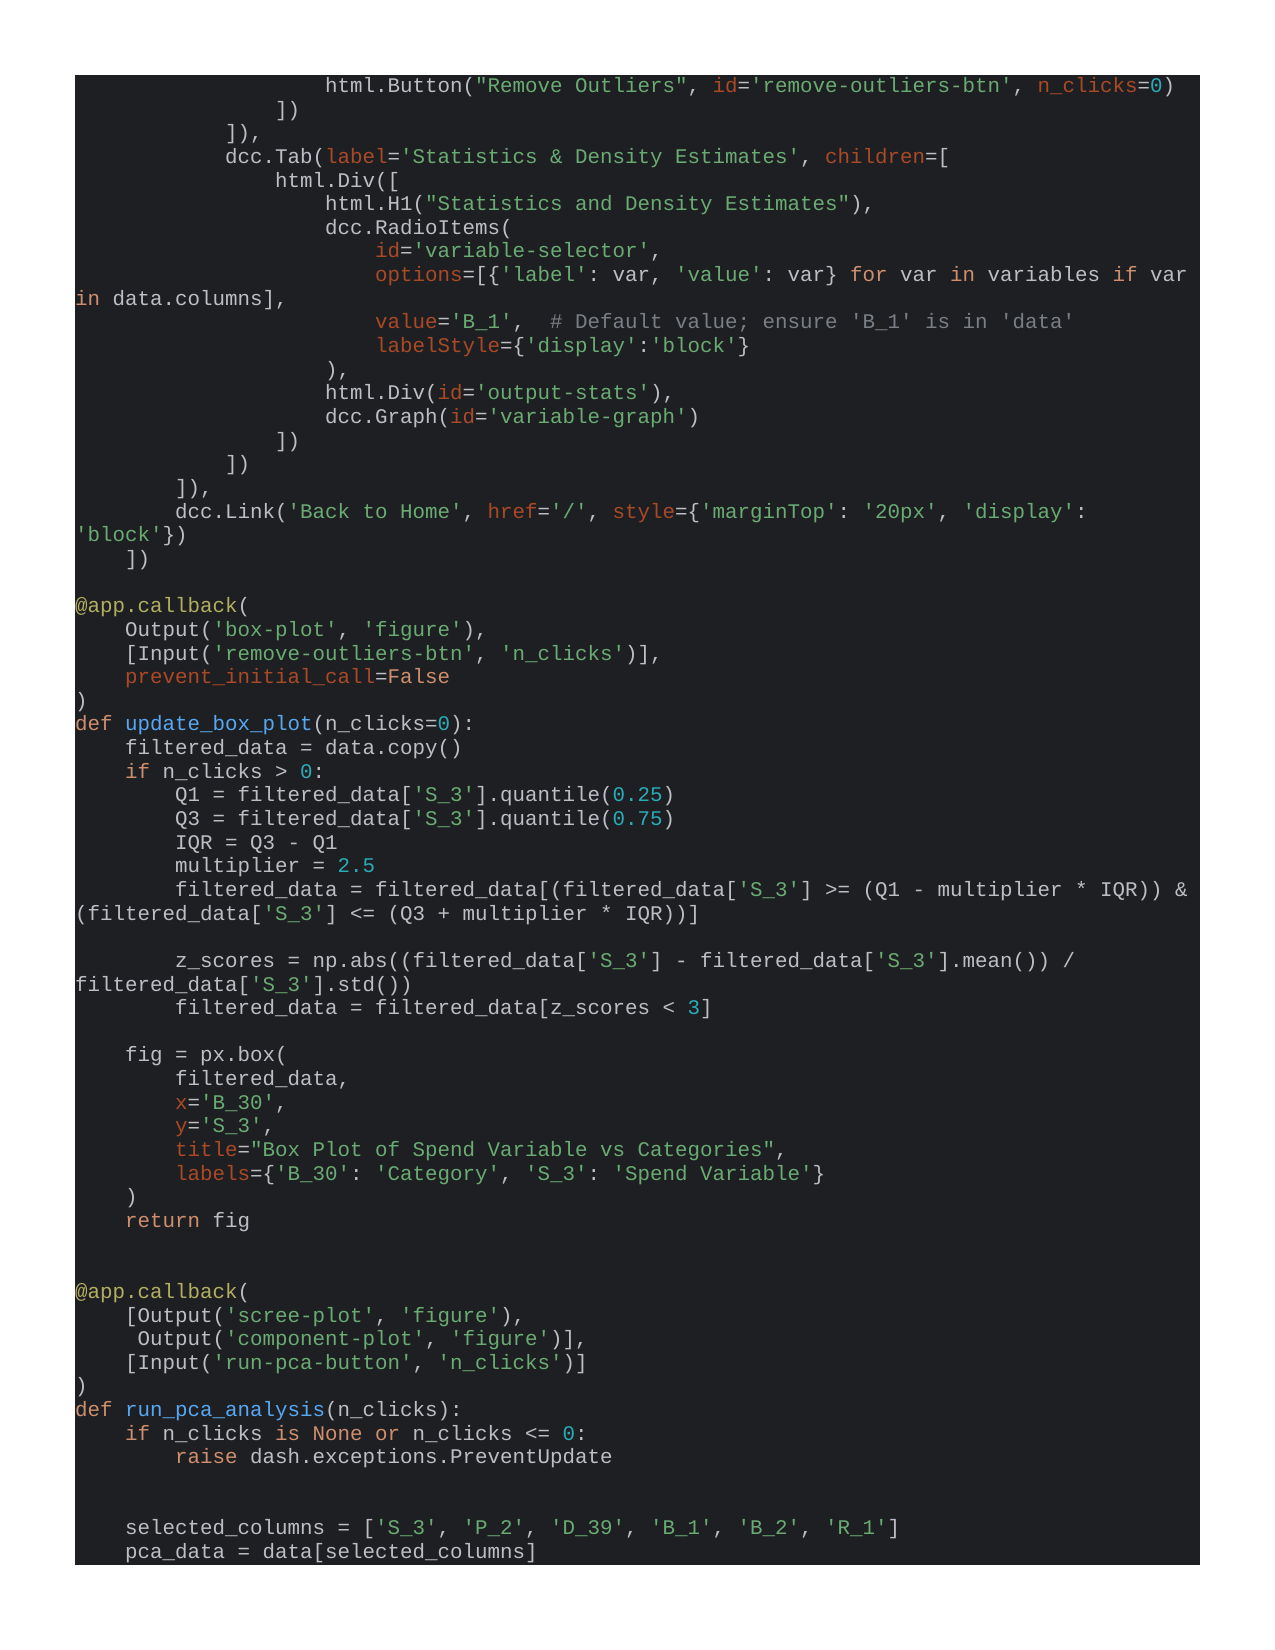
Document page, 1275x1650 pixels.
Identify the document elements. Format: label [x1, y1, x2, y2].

text [75, 75, 1200, 1565]
